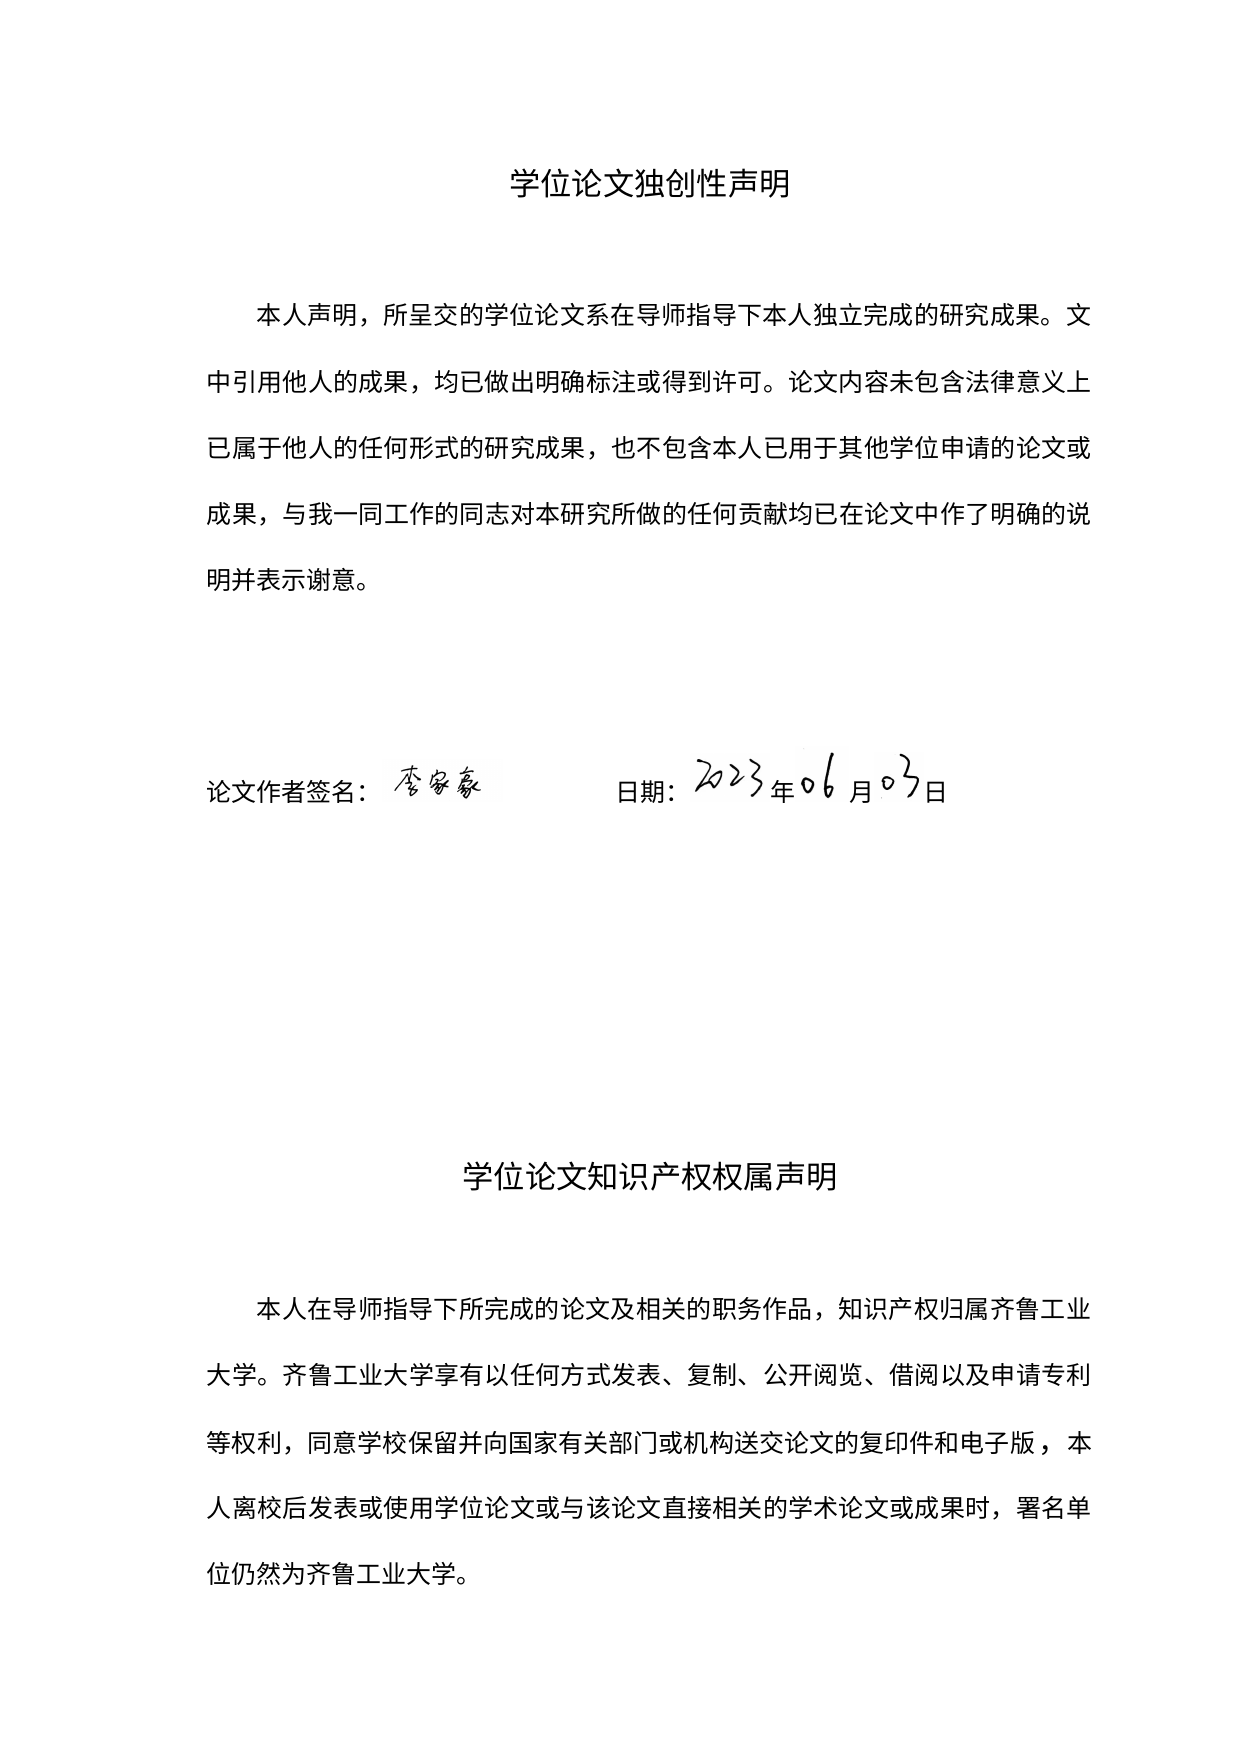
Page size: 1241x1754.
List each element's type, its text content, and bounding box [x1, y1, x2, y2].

text 本人声明，所呈交的学位论文系在导师指导下本人独立完成的研究成果。文中引用他人的成果，均已做出明确标注或得到许可。论文内容未包含法律意义上已属于他人的任何形式的研究成果，也不包含本人已用于其他学位申请的论文或成果，与我一同工作的同志对本研究所做的任何贡献均已在论文中作了明确的说明并表示谢意。 [207, 281, 1093, 612]
text 论文作者签名： 日期：年月日 [207, 744, 1093, 811]
picture [873, 752, 924, 802]
text 学位论文知识产权权属声明 [207, 1142, 1093, 1208]
text 学位论文独创性声明 [207, 148, 1093, 214]
picture [795, 746, 849, 802]
text 本人在导师指导下所完成的论文及相关的职务作品，知识产权归属齐鲁工业大学。齐鲁工业大学享有以任何方式发表、复制、公开阅览、借阅以及申请专利等权利，同意学校保留并向国家有关部门或机构送交论文的复印件和电子版，本人离校后发表或使用学位论文或与该论文直接相关的学术论文或成果时，署名单位仍然为齐鲁工业大学。 [207, 1274, 1093, 1606]
picture [381, 759, 503, 802]
picture [690, 753, 771, 802]
